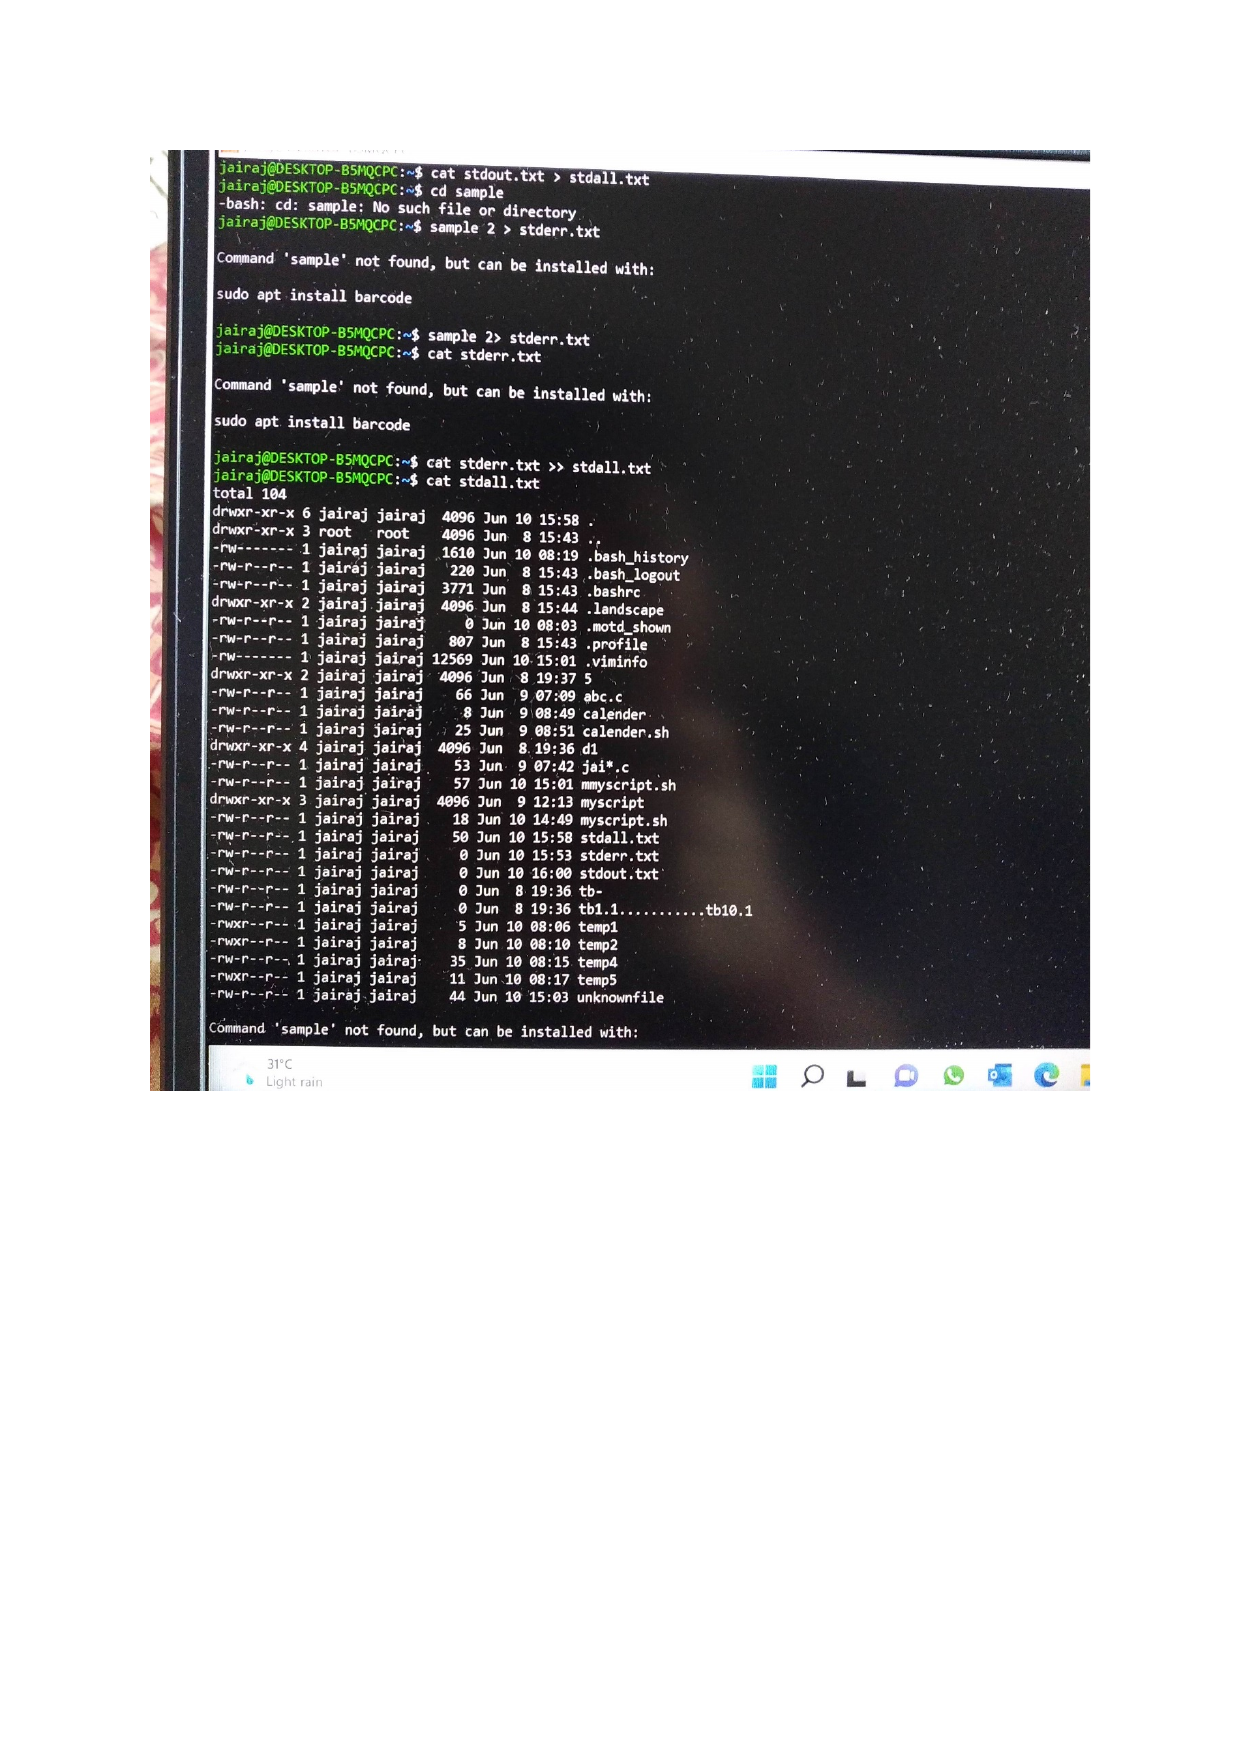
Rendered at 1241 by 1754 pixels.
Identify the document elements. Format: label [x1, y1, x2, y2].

picture [150, 150, 1091, 1091]
